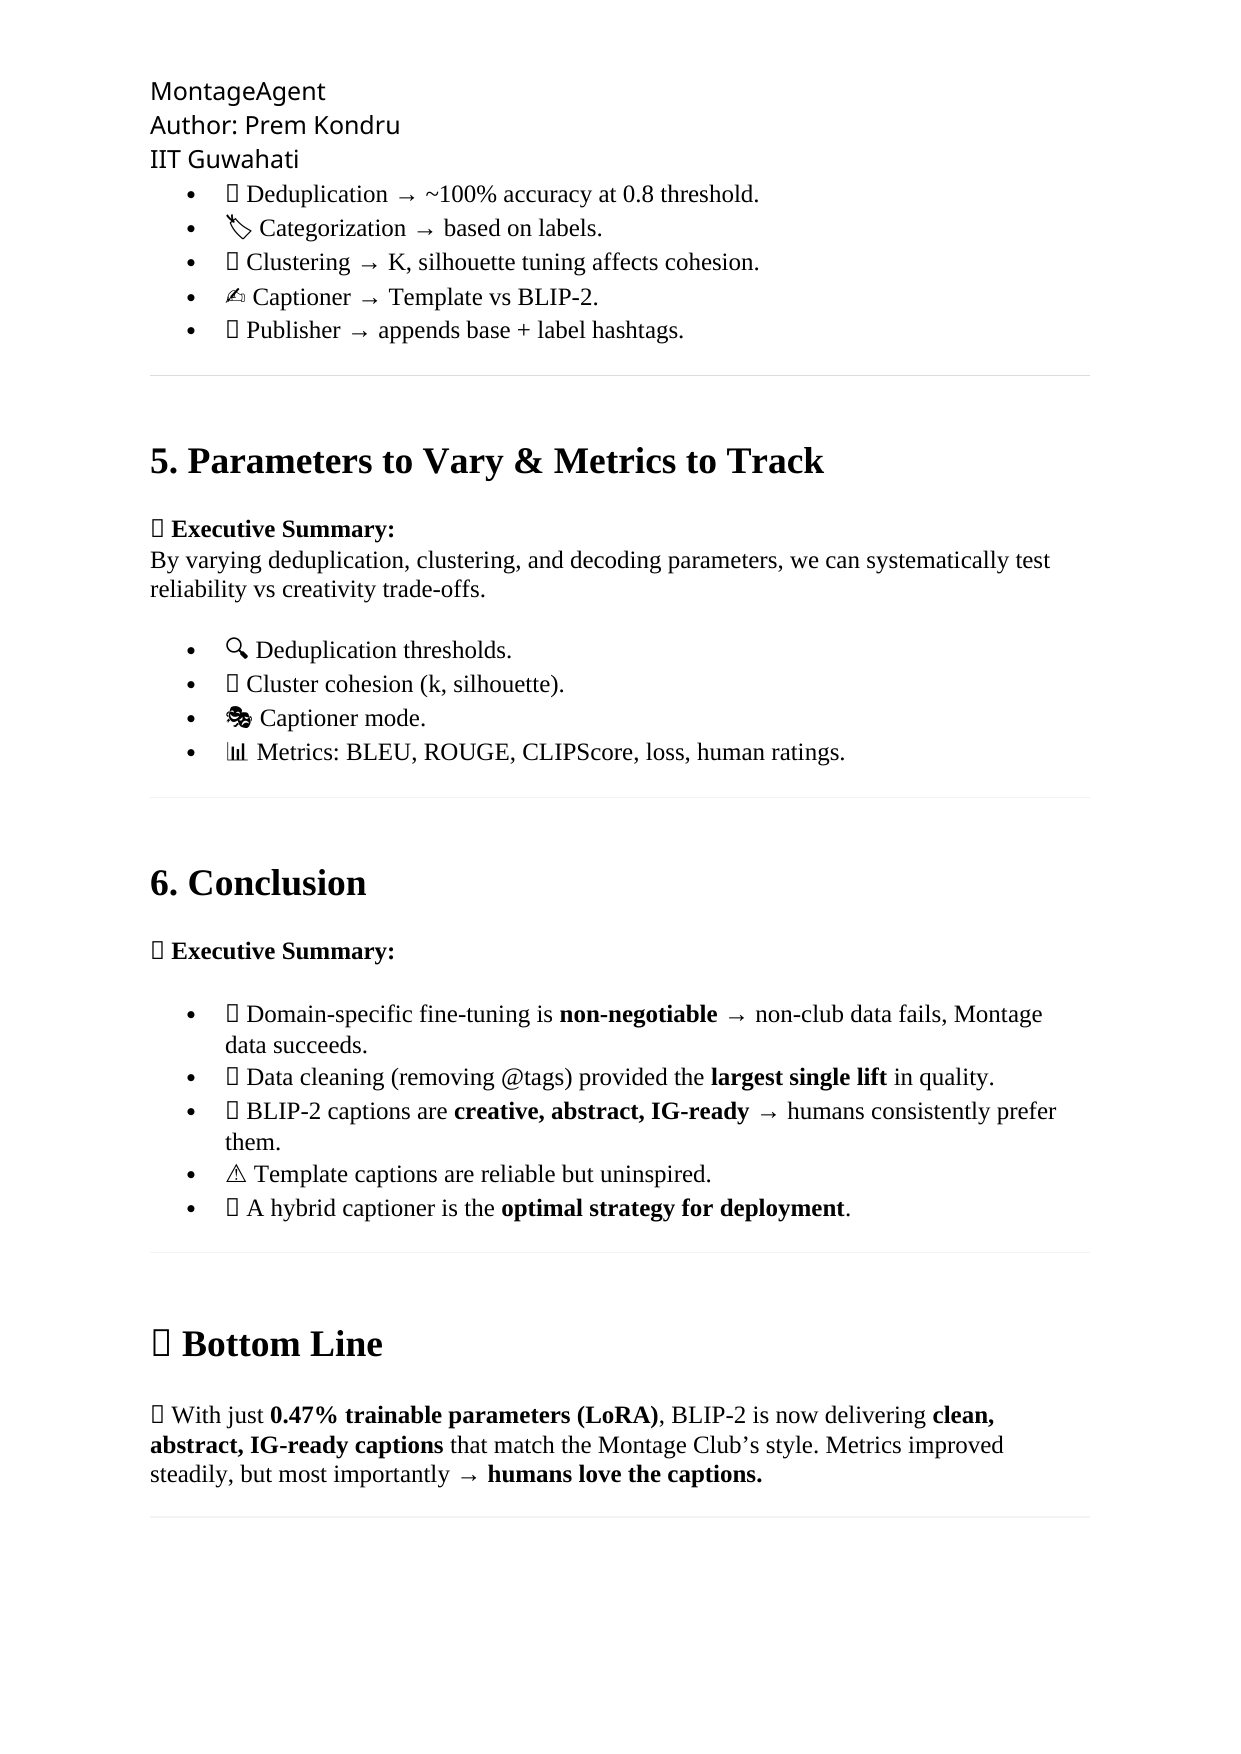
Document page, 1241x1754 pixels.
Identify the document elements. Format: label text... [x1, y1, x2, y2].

list 🏷️ Categorization → based on labels. [187, 210, 1090, 244]
text 🔑 Executive Summary: [150, 933, 1090, 967]
list ✅ Domain-specific fine-tuning is non-negotiable → non-club data fails, Montage data succeeds. [187, 996, 1090, 1059]
text 📌 Bottom Line [150, 1316, 1090, 1367]
list ✅ Data cleaning (removing @tags) provided the largest single lift in quality. [187, 1059, 1090, 1093]
list ⚠️ Template captions are reliable but uninspired. [187, 1156, 1090, 1189]
text 5. Parameters to Vary & Metrics to Track [150, 439, 1090, 482]
list 🔁 Deduplication → ~100% accuracy at 0.8 threshold. [187, 176, 1090, 210]
list 📊 Metrics: BLEU, ROUGE, CLIPScore, loss, human ratings. [187, 734, 1090, 768]
list 🧩 Clustering → K, silhouette tuning affects cohesion. [187, 244, 1090, 278]
text ✨ With just 0.47% trainable parameters (LoRA), BLIP-2 is now delivering clean, abstract, IG-ready captions that match the Montage Club’s style. Metrics improved steadily, but most importantly → humans love the captions. [150, 1396, 1090, 1488]
list 🚀 A hybrid captioner is the optimal strategy for deployment. [187, 1189, 1090, 1224]
list 📢 Publisher → appends base + label hashtags. [187, 312, 1090, 346]
text 6. Conclusion [150, 860, 1090, 903]
text 🔑 Executive Summary: By varying deduplication, clustering, and decoding parameters, we can systematically test reliability vs creativity trade-offs. [150, 511, 1090, 602]
list 🎭 Captioner mode. [187, 700, 1090, 734]
list ✍️ Captioner → Template vs BLIP-2. [187, 278, 1090, 312]
list 🔗 Cluster cohesion (k, silhouette). [187, 666, 1090, 700]
list ✅ BLIP-2 captions are creative, abstract, IG-ready → humans consistently prefer them. [187, 1093, 1090, 1156]
list 🔍 Deduplication thresholds. [187, 632, 1090, 666]
